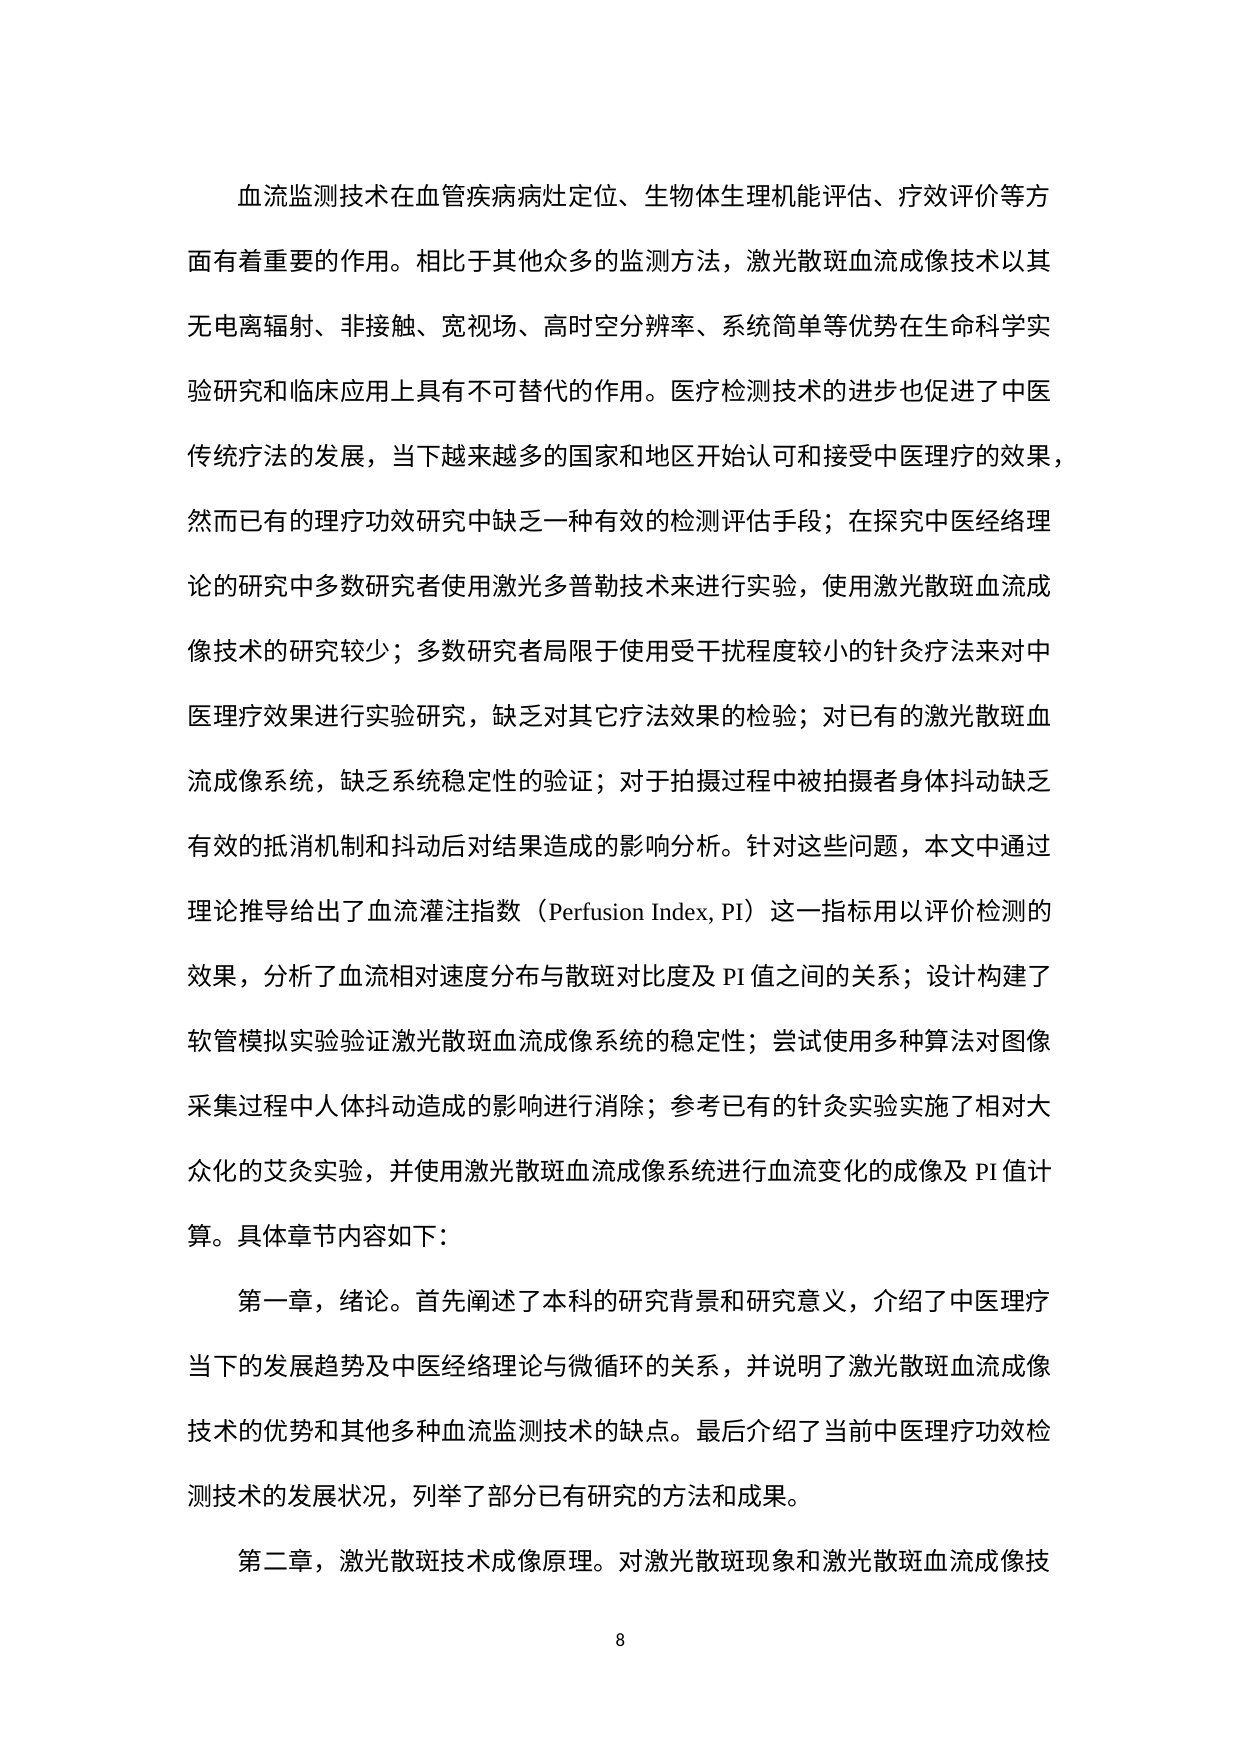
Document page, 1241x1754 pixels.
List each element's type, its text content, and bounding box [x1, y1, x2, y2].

text 血流监测技术在血管疾病病灶定位、生物体生理机能评估、疗效评价等方面有着重要的作用。相比于其他众多的监测方法，激光散斑血流成像技术以其无电离辐射、非接触、宽视场、高时空分辨率、系统简单等优势在生命科学实验研究和临床应用上具有不可替代的作用。医疗检测技术的进步也促进了中医传统疗法的发展，当下越来越多的国家和地区开始认可和接受中医理疗的效果，然而已有的理疗功效研究中缺乏一种有效的检测评估手段；在探究中医经络理论的研究中多数研究者使用激光多普勒技术来进行实验，使用激光散斑血流成像技术的研究较少；多数研究者局限于使用受干扰程度较小的针灸疗法来对中医理疗效果进行实验研究，缺乏对其它疗法效果的检验；对已有的激光散斑血流成像系统，缺乏系统稳定性的验证；对于拍摄过程中被拍摄者身体抖动缺乏有效的抵消机制和抖动后对结果造成的影响分析。针对这些问题，本文中通过理论推导给出了血流灌注指数（Perfusion Index, PI）这一指标用以评价检测的效果，分析了血流相对速度分布与散斑对比度及PI值之间的关系；设计构建了软管模拟实验验证激光散斑血流成像系统的稳定性；尝试使用多种算法对图像采集过程中人体抖动造成的影响进行消除；参考已有的针灸实验实施了相对大众化的艾灸实验，并使用激光散斑血流成像系统进行血流变化的成像及PI值计算。具体章节内容如下： [187, 162, 1053, 1267]
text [187, 1527, 1053, 1592]
text 第一章，绪论。首先阐述了本科的研究背景和研究意义，介绍了中医理疗当下的发展趋势及中医经络理论与微循环的关系，并说明了激光散斑血流成像技术的优势和其他多种血流监测技术的缺点。最后介绍了当前中医理疗功效检测技术的发展状况，列举了部分已有研究的方法和成果。 [187, 1267, 1053, 1527]
